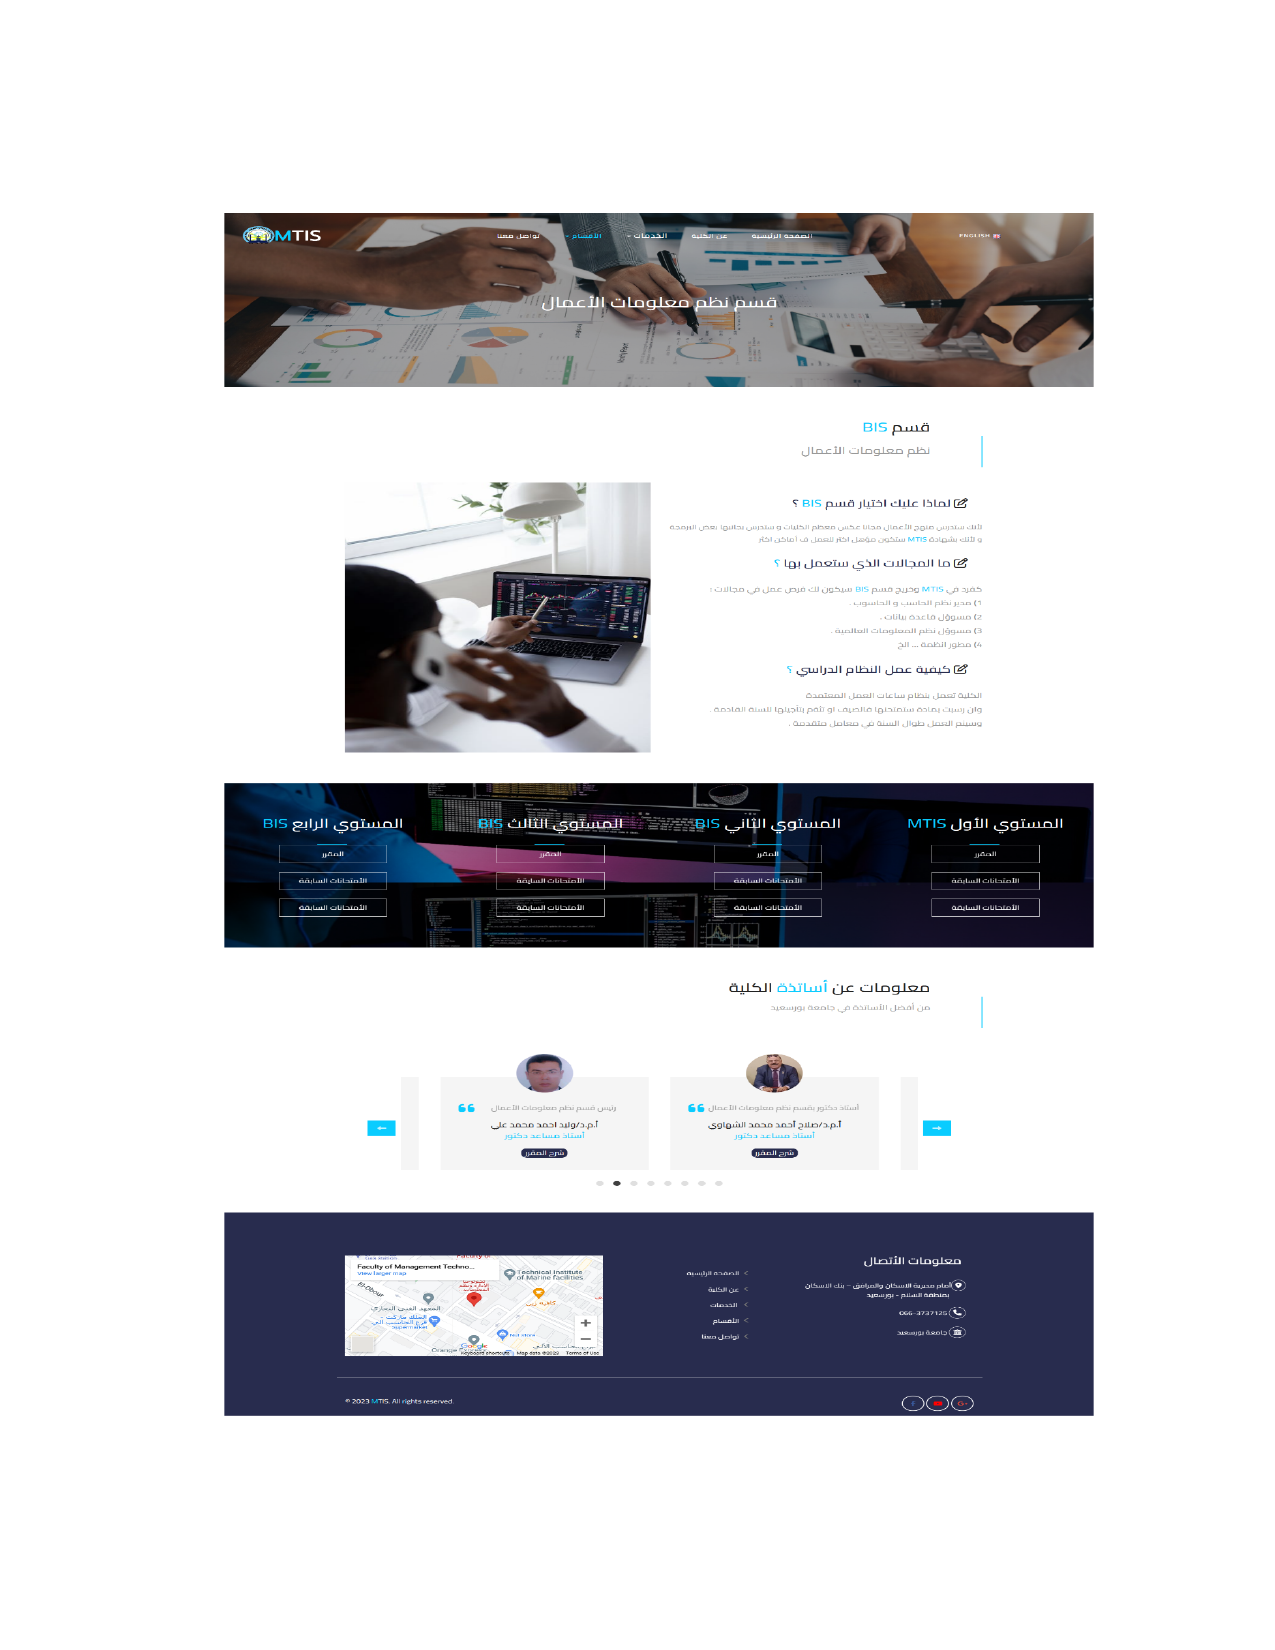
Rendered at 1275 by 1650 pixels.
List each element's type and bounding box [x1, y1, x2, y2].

picture [224, 213, 1094, 1416]
